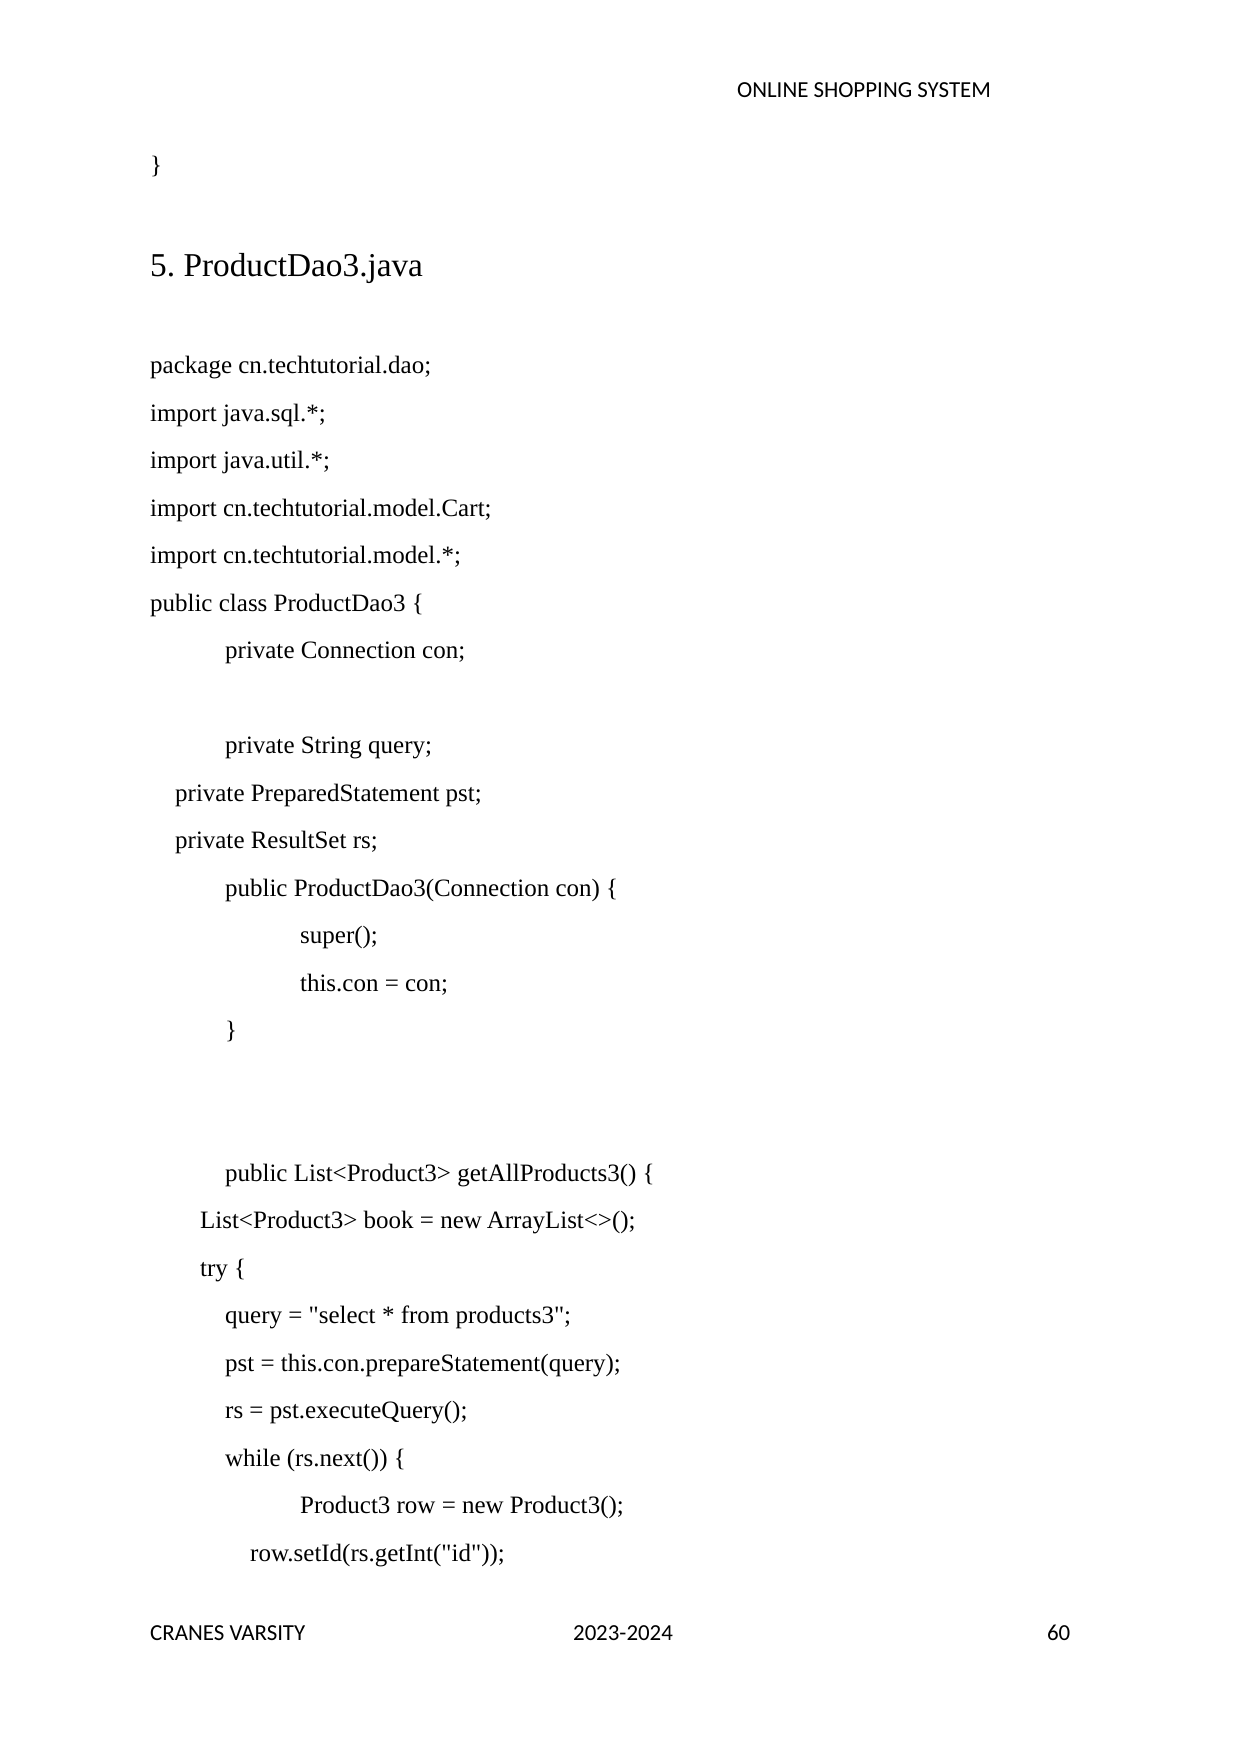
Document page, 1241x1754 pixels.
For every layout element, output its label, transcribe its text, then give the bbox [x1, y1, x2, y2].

text private Connection con; [150, 635, 1098, 664]
text import java.sql.*; [150, 398, 1098, 427]
text row.setId(rs.getInt("id")); [150, 1538, 1098, 1567]
text rs = pst.executeQuery(); [150, 1395, 1098, 1424]
text pst = this.con.prepareStatement(query); [150, 1348, 1098, 1377]
text this.con = con; [150, 968, 1098, 997]
text private String query; [150, 730, 1098, 759]
text query = "select * from products3"; [150, 1300, 1098, 1329]
text super(); [150, 920, 1098, 949]
text while (rs.next()) { [150, 1443, 1098, 1472]
text public class ProductDao3 { [150, 588, 1098, 617]
text import java.util.*; [150, 445, 1098, 474]
text import cn.techtutorial.model.Cart; [150, 493, 1098, 522]
text 5. ProductDao3.java [150, 245, 1098, 283]
text package cn.techtutorial.dao; [150, 350, 1098, 379]
text } [150, 150, 1098, 179]
text List<Product3> book = new ArrayList<>(); [150, 1205, 1098, 1234]
text public List<Product3> getAllProducts3() { [150, 1158, 1098, 1187]
text import cn.techtutorial.model.*; [150, 540, 1098, 569]
text try { [150, 1253, 1098, 1282]
text } [150, 1015, 1098, 1044]
text public ProductDao3(Connection con) { [150, 873, 1098, 902]
text private PreparedStatement pst; [150, 778, 1098, 807]
text private ResultSet rs; [150, 825, 1098, 854]
text Product3 row = new Product3(); [150, 1490, 1098, 1519]
